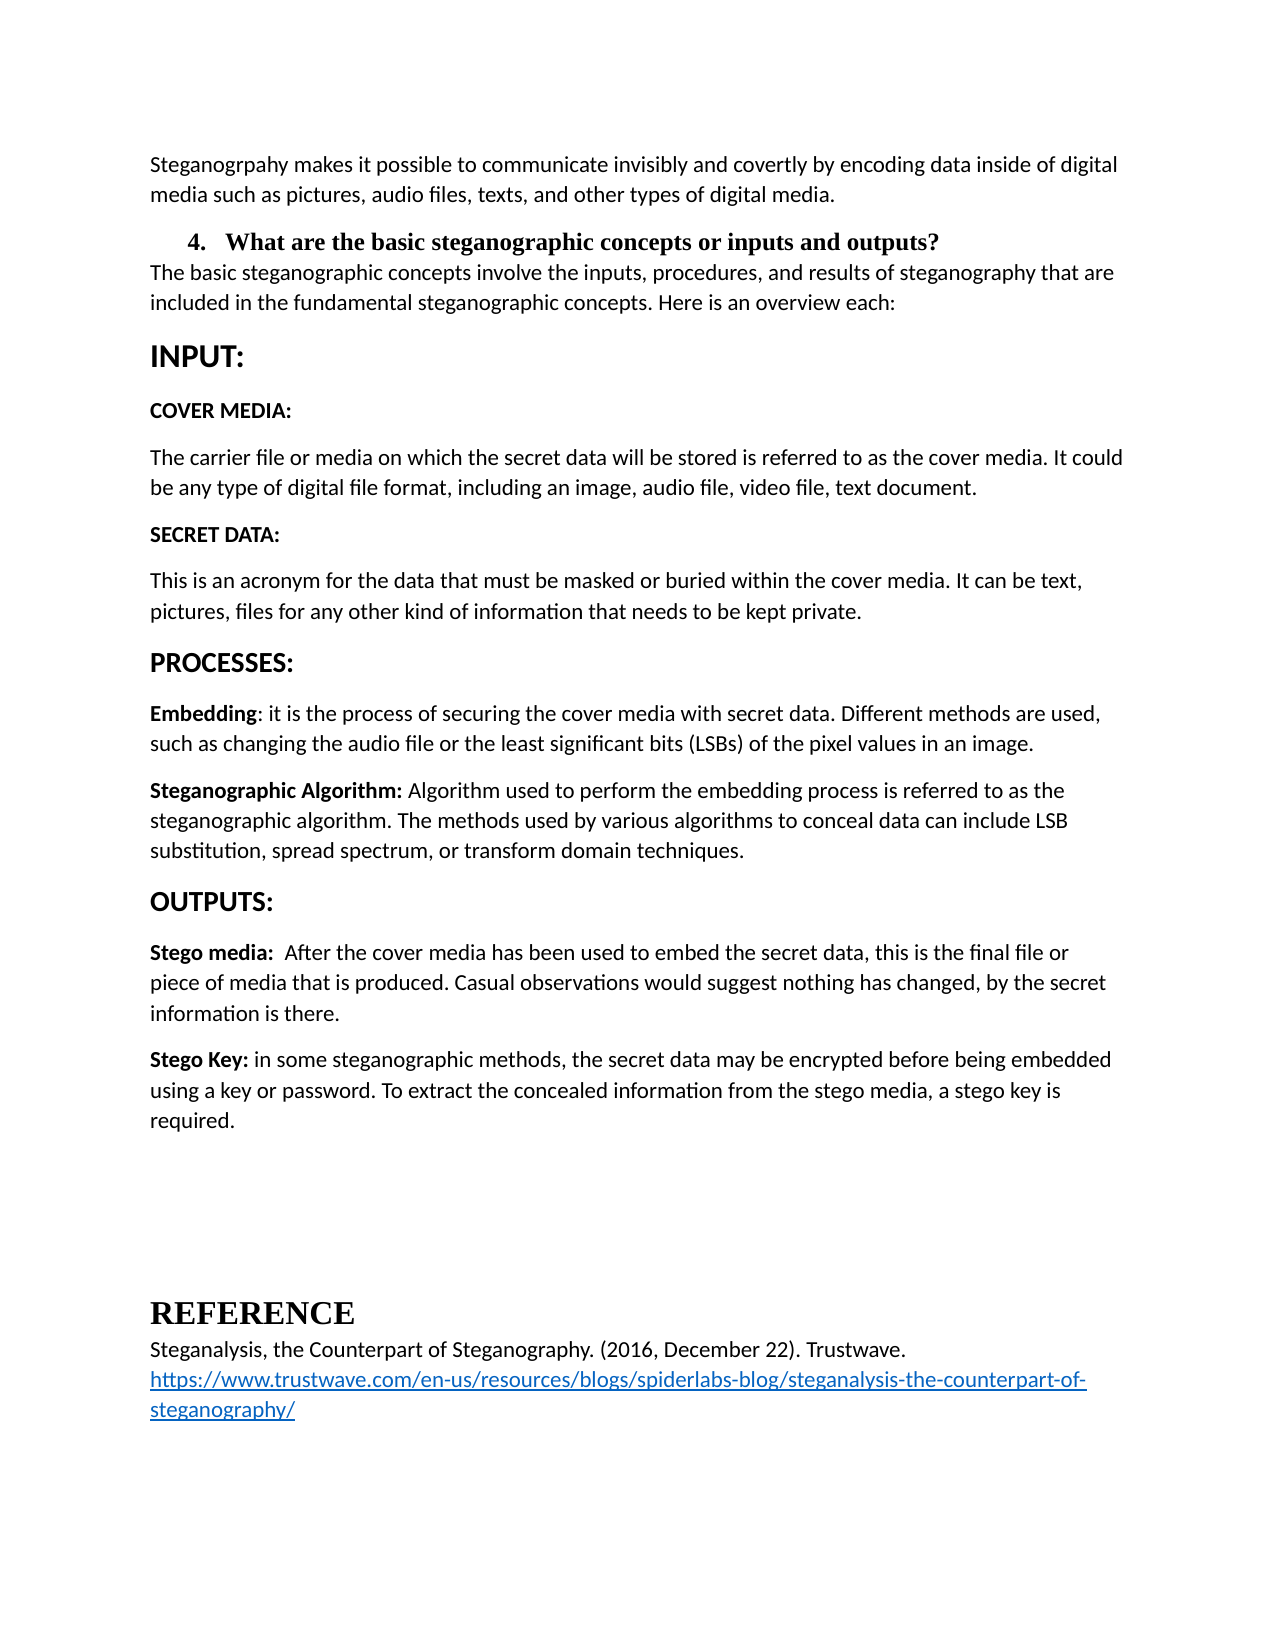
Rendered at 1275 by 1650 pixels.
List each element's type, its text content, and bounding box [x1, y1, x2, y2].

text Steganographic Algorithm: Algorithm used to perform the embedding process is referred to as the steganographic algorithm. The methods used by various algorithms to conceal data can include LSB substitution, spread spectrum, or transform domain techniques. [150, 776, 1125, 864]
text OUTPUTS: [150, 883, 1125, 919]
text PROCESSES: [150, 644, 1125, 679]
text This is an acronym for the data that must be masked or buried within the cover media. It can be text, pictures, files for any other kind of information that needs to be kept private. [150, 567, 1125, 625]
subtitle REFERENCE [150, 1293, 1125, 1332]
text INPUT: [150, 335, 1125, 376]
text COVER MEDIA: [150, 396, 1125, 424]
text Steganalysis, the Counterpart of Steganography. (2016, December 22). Trustwave. https://www.trustwave.com/en-us/resources/blogs/spiderlabs-blog/steganalysis-the-counterpart-of-steganography/ [150, 1335, 1125, 1423]
text Embedding: it is the process of securing the cover media with secret data. Different methods are used, such as changing the audio file or the least significant bits (LSBs) of the pixel values in an image. [150, 699, 1125, 757]
subtitle What are the basic steganographic concepts or inputs and outputs? [187, 227, 1125, 256]
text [150, 150, 1125, 208]
text The basic steganographic concepts involve the inputs, procedures, and results of steganography that are included in the fundamental steganographic concepts. Here is an overview each: [150, 258, 1125, 316]
text The carrier file or media on which the secret data will be stored is referred to as the cover media. It could be any type of digital file format, including an image, audio file, video file, text document. [150, 443, 1125, 501]
text Stego Key: in some steganographic methods, the secret data may be encrypted before being embedded using a key or password. To extract the concealed information from the stego media, a stego key is required. [150, 1046, 1125, 1134]
text SECRET DATA: [150, 520, 1125, 548]
text Stego media: After the cover media has been used to embed the secret data, this is the final file or piece of media that is produced. Casual observations would suggest nothing has changed, by the secret information is there. [150, 938, 1125, 1027]
